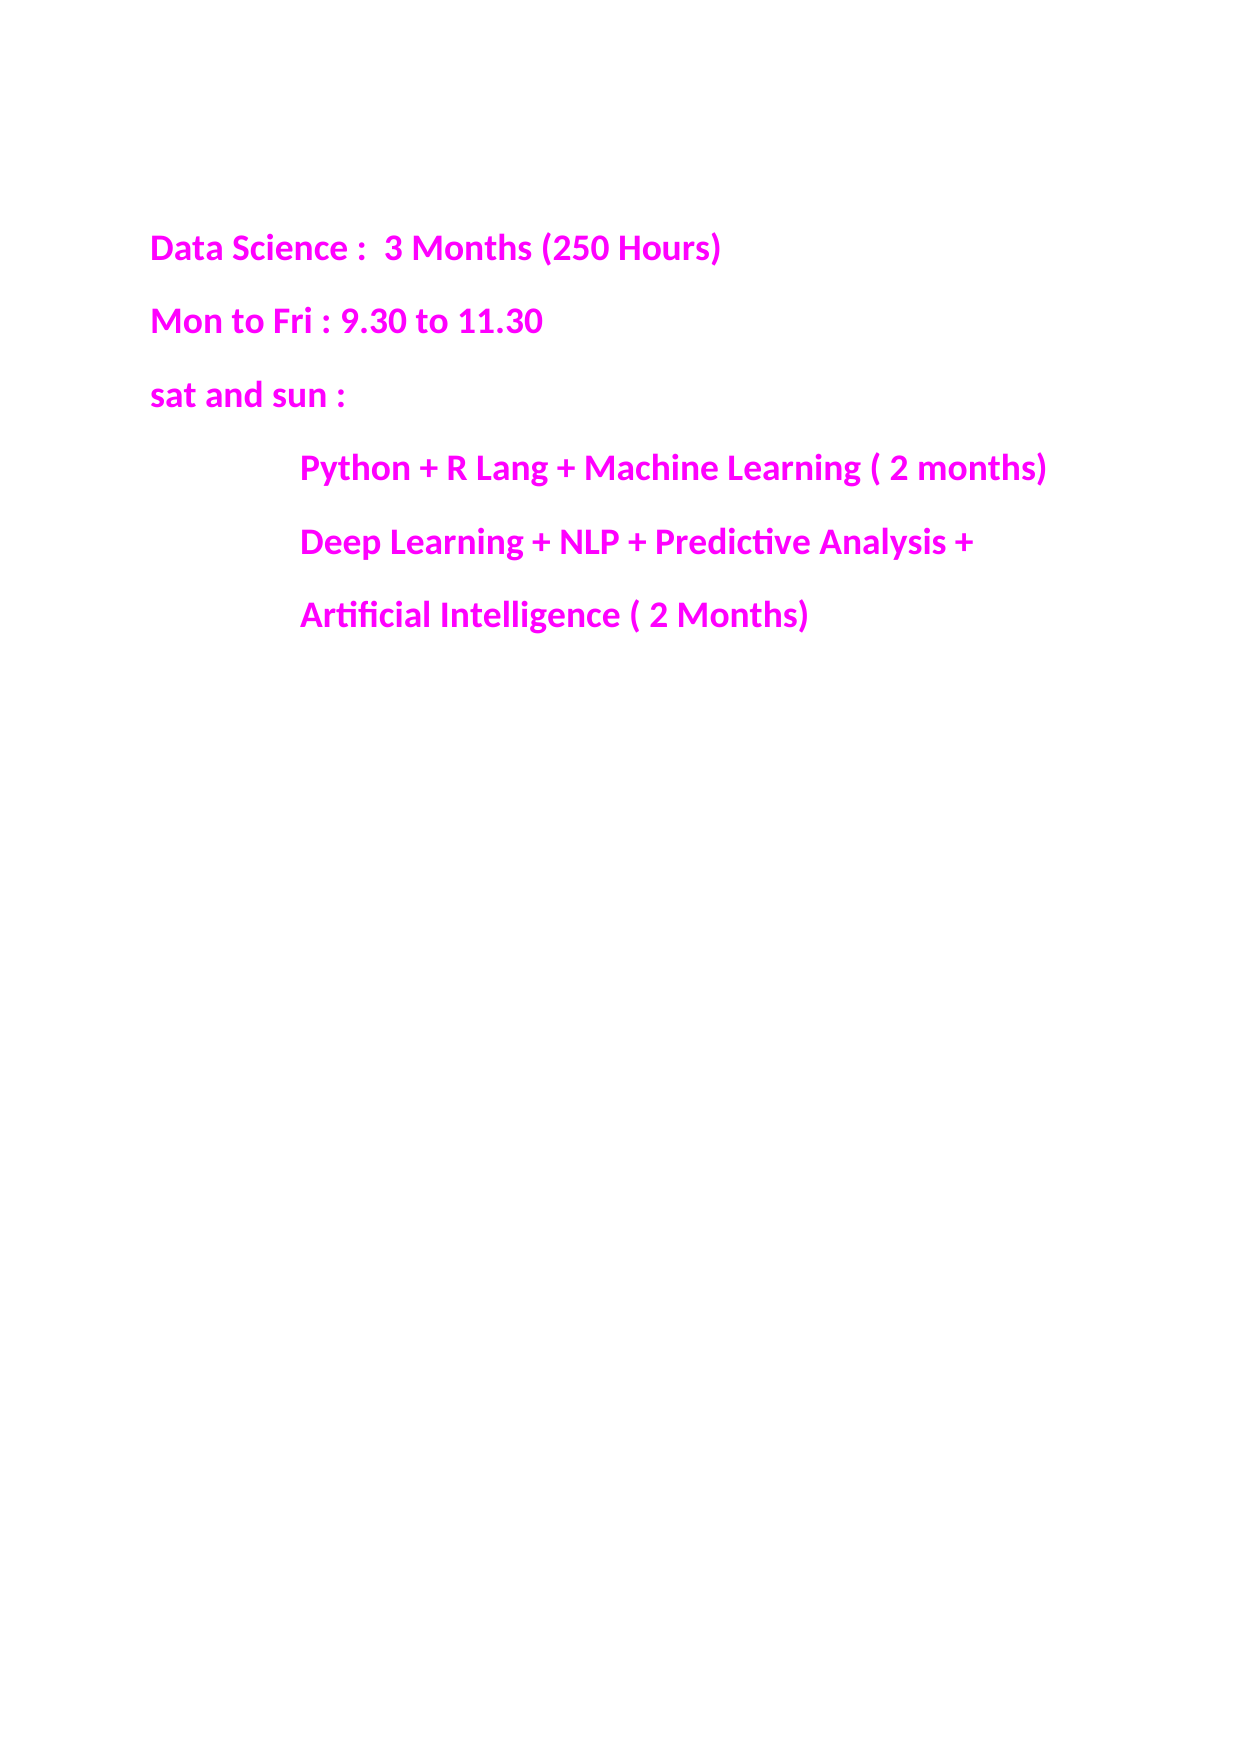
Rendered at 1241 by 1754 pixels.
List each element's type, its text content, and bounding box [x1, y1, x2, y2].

text Deep Learning + NLP + Predictive Analysis + [150, 518, 1090, 563]
text Python + R Lang + Machine Learning ( 2 months) [300, 444, 1090, 490]
text Artificial Intelligence ( 2 Months) [225, 591, 1090, 637]
text Data Science : 3 Months (250 Hours) [150, 223, 1090, 269]
text Mon to Fri : 9.30 to 11.30 [150, 297, 1090, 343]
text sat and sun : [150, 371, 1090, 416]
